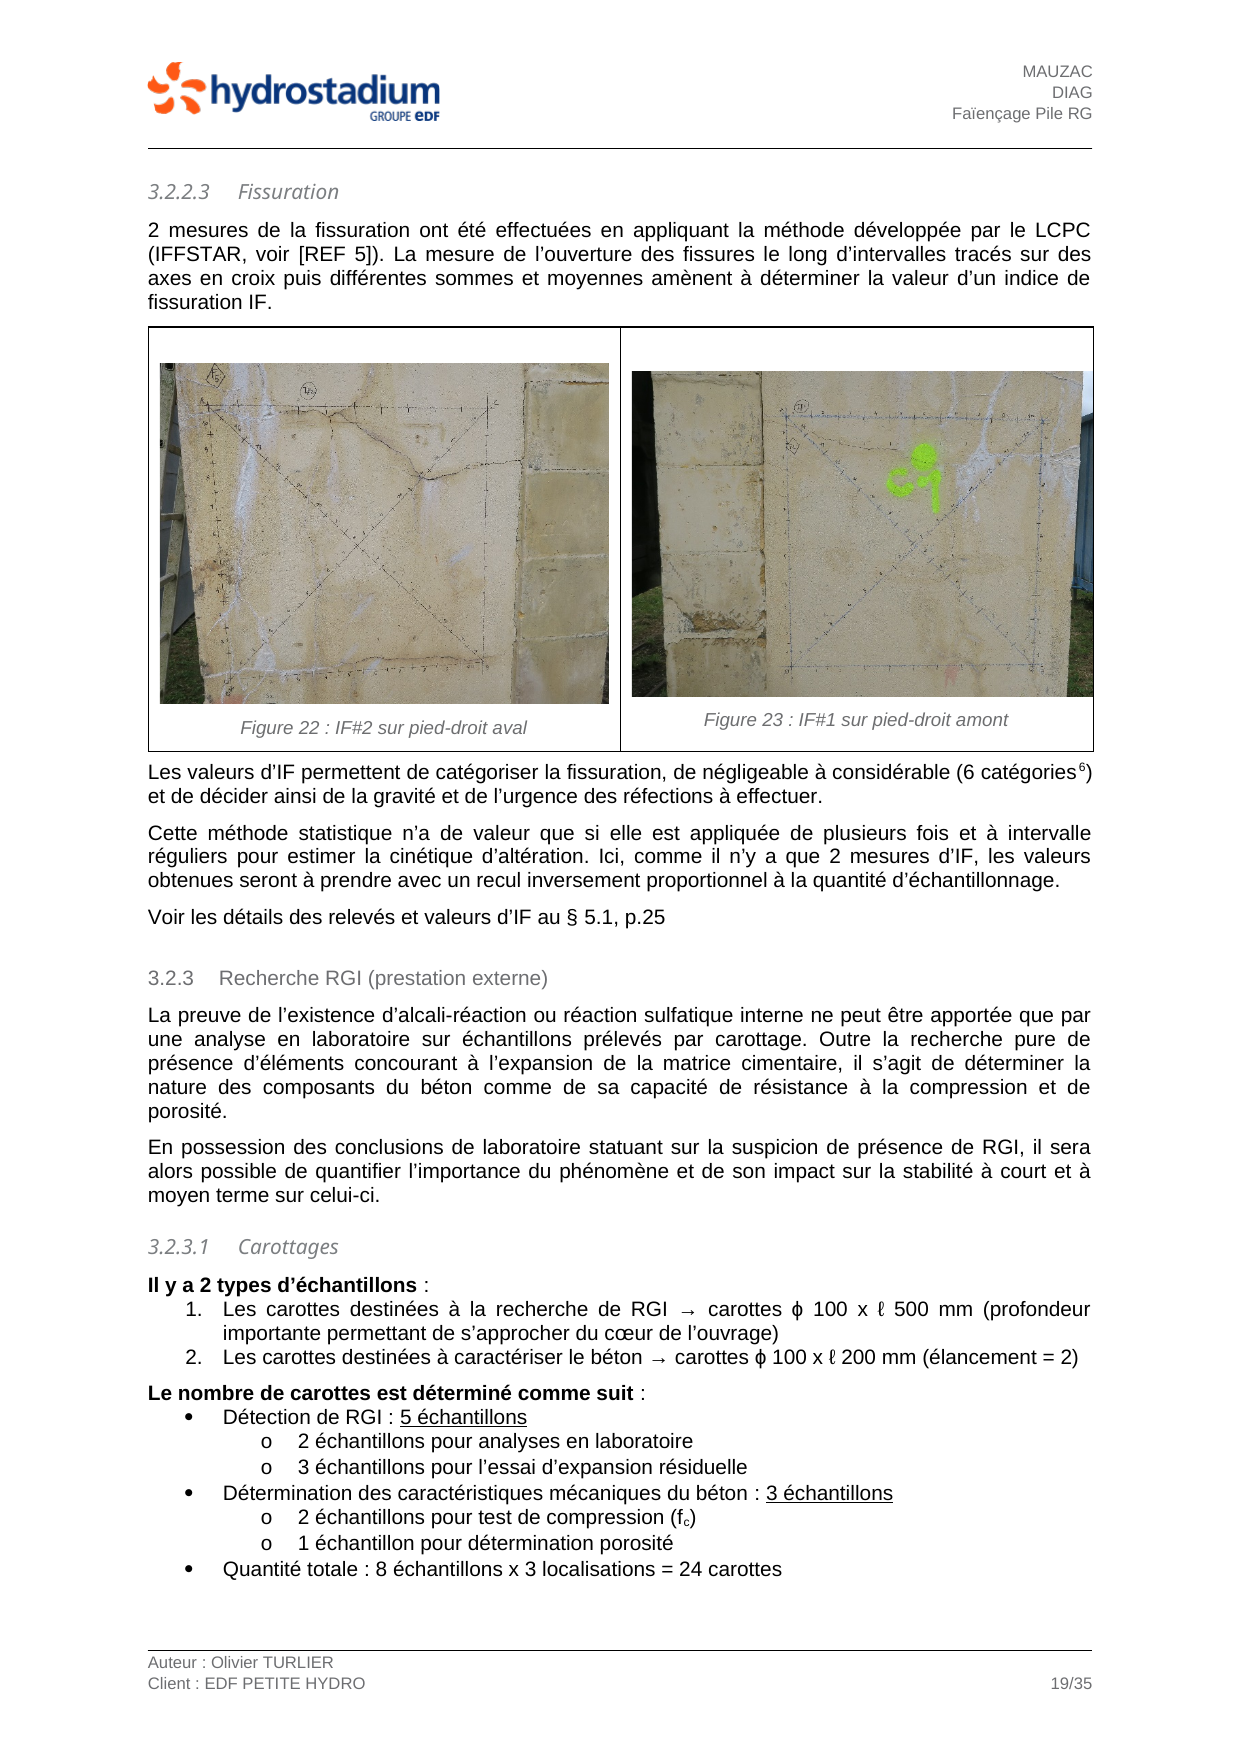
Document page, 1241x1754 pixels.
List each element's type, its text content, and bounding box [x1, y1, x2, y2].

picture [631, 371, 1093, 697]
text Les valeurs d’IF permettent de catégoriser la fissuration, de négligeable à considérable (6 catégories6) et de décider ainsi de la gravité et de l’urgence des réfections à effectuer. [148, 760, 1092, 808]
text 2 mesures de la fissuration ont été effectuées en appliquant la méthode développée par le LCPC (IFFSTAR, voir [REF 5]). La mesure de l’ouverture des fissures le long d’intervalles tracés sur des axes en croix puis différentes sommes et moyennes amènent à déterminer la valeur d’un indice de fissuration IF. [148, 218, 1092, 314]
list Les carottes destinées à la recherche de RGI → carottes ϕ 100 x ℓ 500 mm (profondeur importante permettant de s’approcher du cœur de l’ouvrage) [185, 1297, 1092, 1344]
list Détection de RGI : 5 échantillons [185, 1405, 1092, 1429]
subtitle Fissuration [148, 177, 1092, 206]
list Détermination des caractéristiques mécaniques du béton : 3 échantillons [185, 1481, 1092, 1505]
picture [147, 62, 440, 121]
text En possession des conclusions de laboratoire statuant sur la suspicion de présence de RGI, il sera alors possible de quantifier l’importance du phénomène et de son impact sur la stabilité à court et à moyen terme sur celui-ci. [148, 1135, 1092, 1207]
text Il y a 2 types d’échantillons : [148, 1273, 1092, 1297]
table_header Figure 23 : IF#1 sur pied-droit amont [621, 328, 1093, 751]
subtitle Carottages [148, 1232, 1092, 1260]
list 2 échantillons pour analyses en laboratoire [260, 1429, 1092, 1455]
text Le nombre de carottes est déterminé comme suit : [148, 1381, 1092, 1405]
list 3 échantillons pour l’essai d’expansion résiduelle [260, 1455, 1092, 1481]
text Cette méthode statistique n’a de valeur que si elle est appliquée de plusieurs fois et à intervalle réguliers pour estimer la cinétique d’altération. Ici, comme il n’y a que 2 mesures d’IF, les valeurs obtenues seront à prendre avec un recul inversement proportionnel à la quantité d’échantillonnage. [148, 820, 1092, 892]
text Voir les détails des relevés et valeurs d’IF au § 5.1, p.23 [148, 905, 1092, 929]
picture [159, 363, 609, 704]
text La preuve de l’existence d’alcali-réaction ou réaction sulfatique interne ne peut être apportée que par une analyse en laboratoire sur échantillons prélevés par carottage. Outre la recherche pure de présence d’éléments concourant à l’expansion de la matrice cimentaire, il s’agit de déterminer la nature des composants du béton comme de sa capacité de résistance à la compression et de porosité. [148, 1003, 1092, 1122]
list Les carottes destinées à caractériser le béton → carottes ϕ 100 x ℓ 200 mm (élancement = 2) [185, 1344, 1092, 1368]
subtitle Recherche RGI (prestation externe) [148, 966, 1092, 990]
list 1 échantillon pour détermination porosité [260, 1531, 1092, 1556]
table_header Figure 22 : IF#2 sur pied-droit aval [149, 328, 620, 751]
list 2 échantillons pour test de compression (fc) [260, 1505, 1092, 1531]
list Quantité totale : 8 échantillons x 3 localisations = 24 carottes [185, 1556, 1092, 1581]
